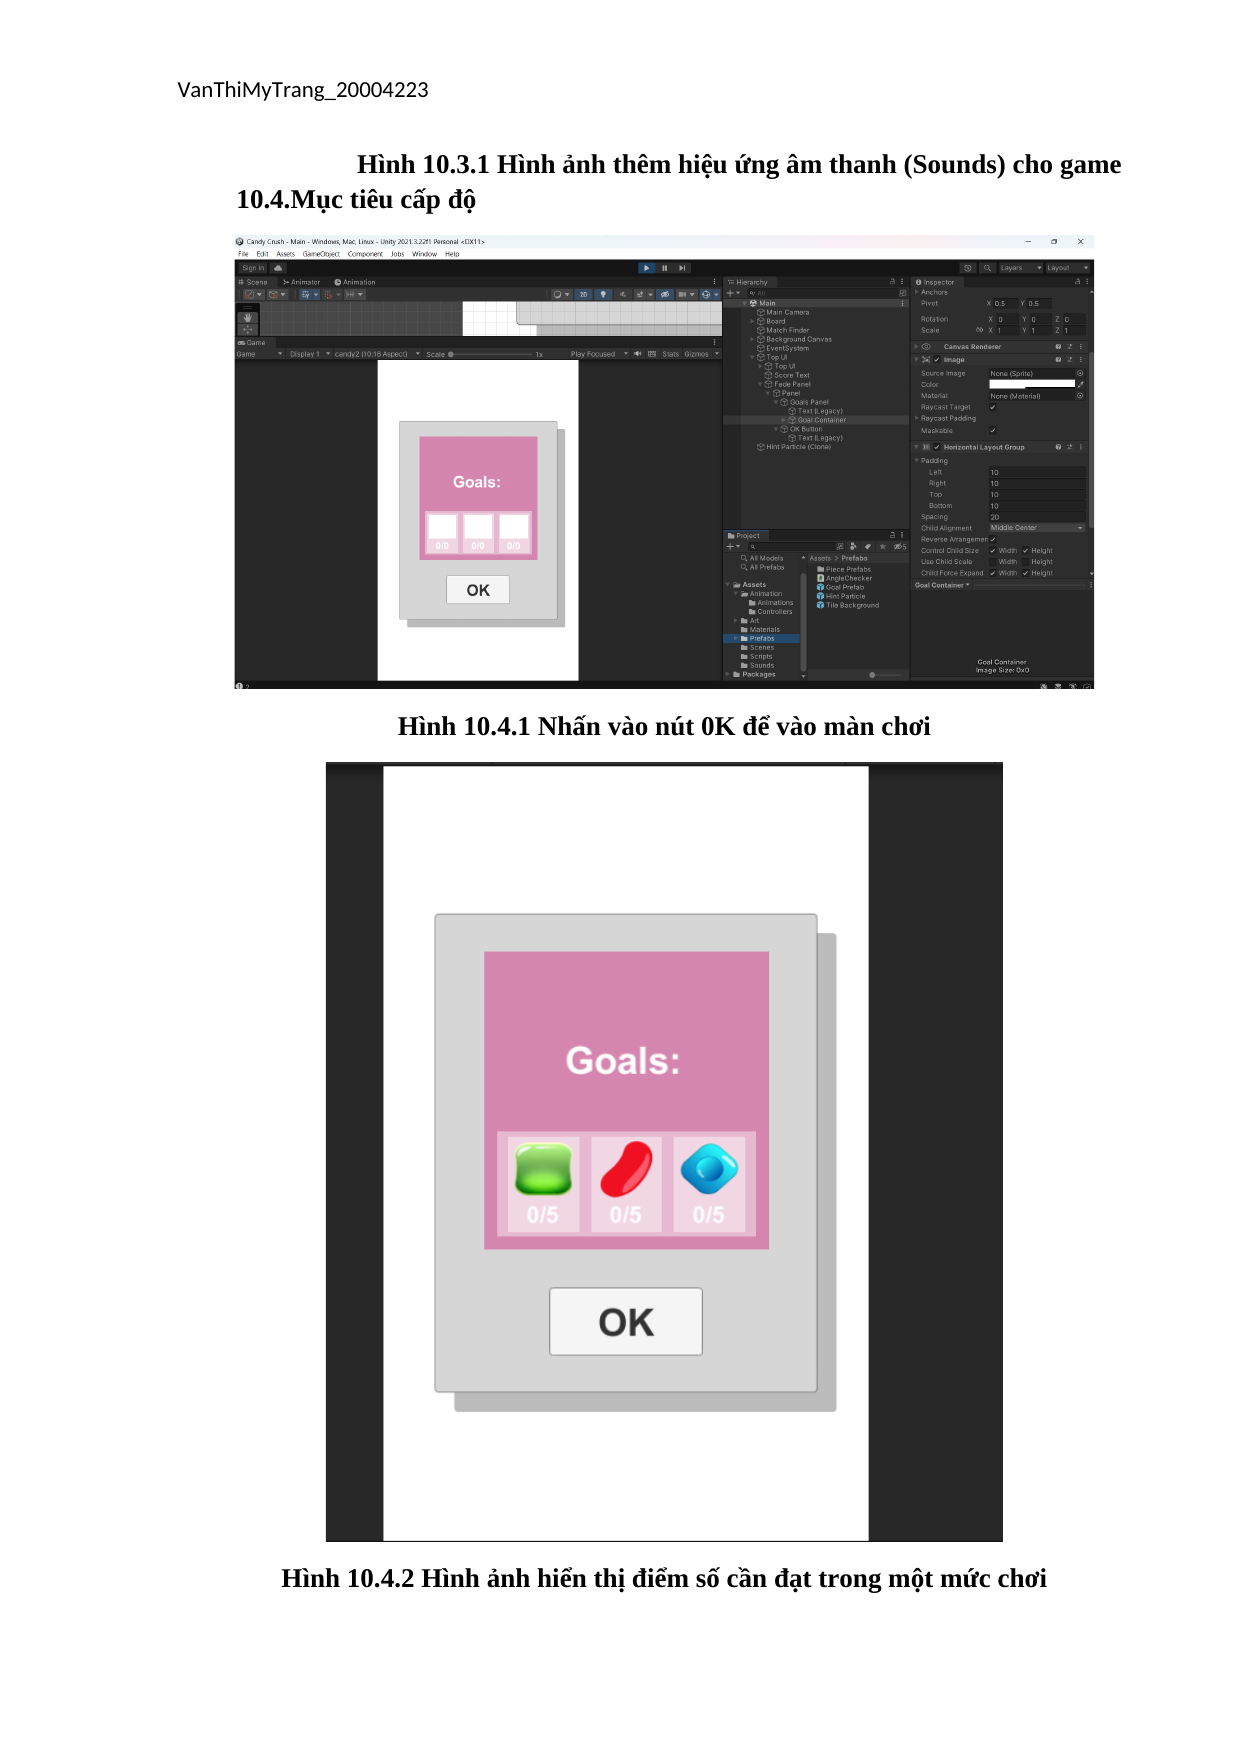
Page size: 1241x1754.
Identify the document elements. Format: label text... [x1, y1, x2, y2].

text Hình 10.4.1 Nhấn vào nút 0K để vào màn chơi [177, 710, 1152, 741]
list 10.4.Mục tiêu cấp độ [236, 183, 1152, 214]
text Hình 10.4.2 Hình ảnh hiển thị điểm số cần đạt trong một mức chơi [177, 1562, 1152, 1593]
list Hình 10.3.1 Hình ảnh thêm hiệu ứng âm thanh (Sounds) cho game [252, 148, 1152, 179]
picture [234, 235, 1095, 689]
picture [325, 762, 1003, 1542]
